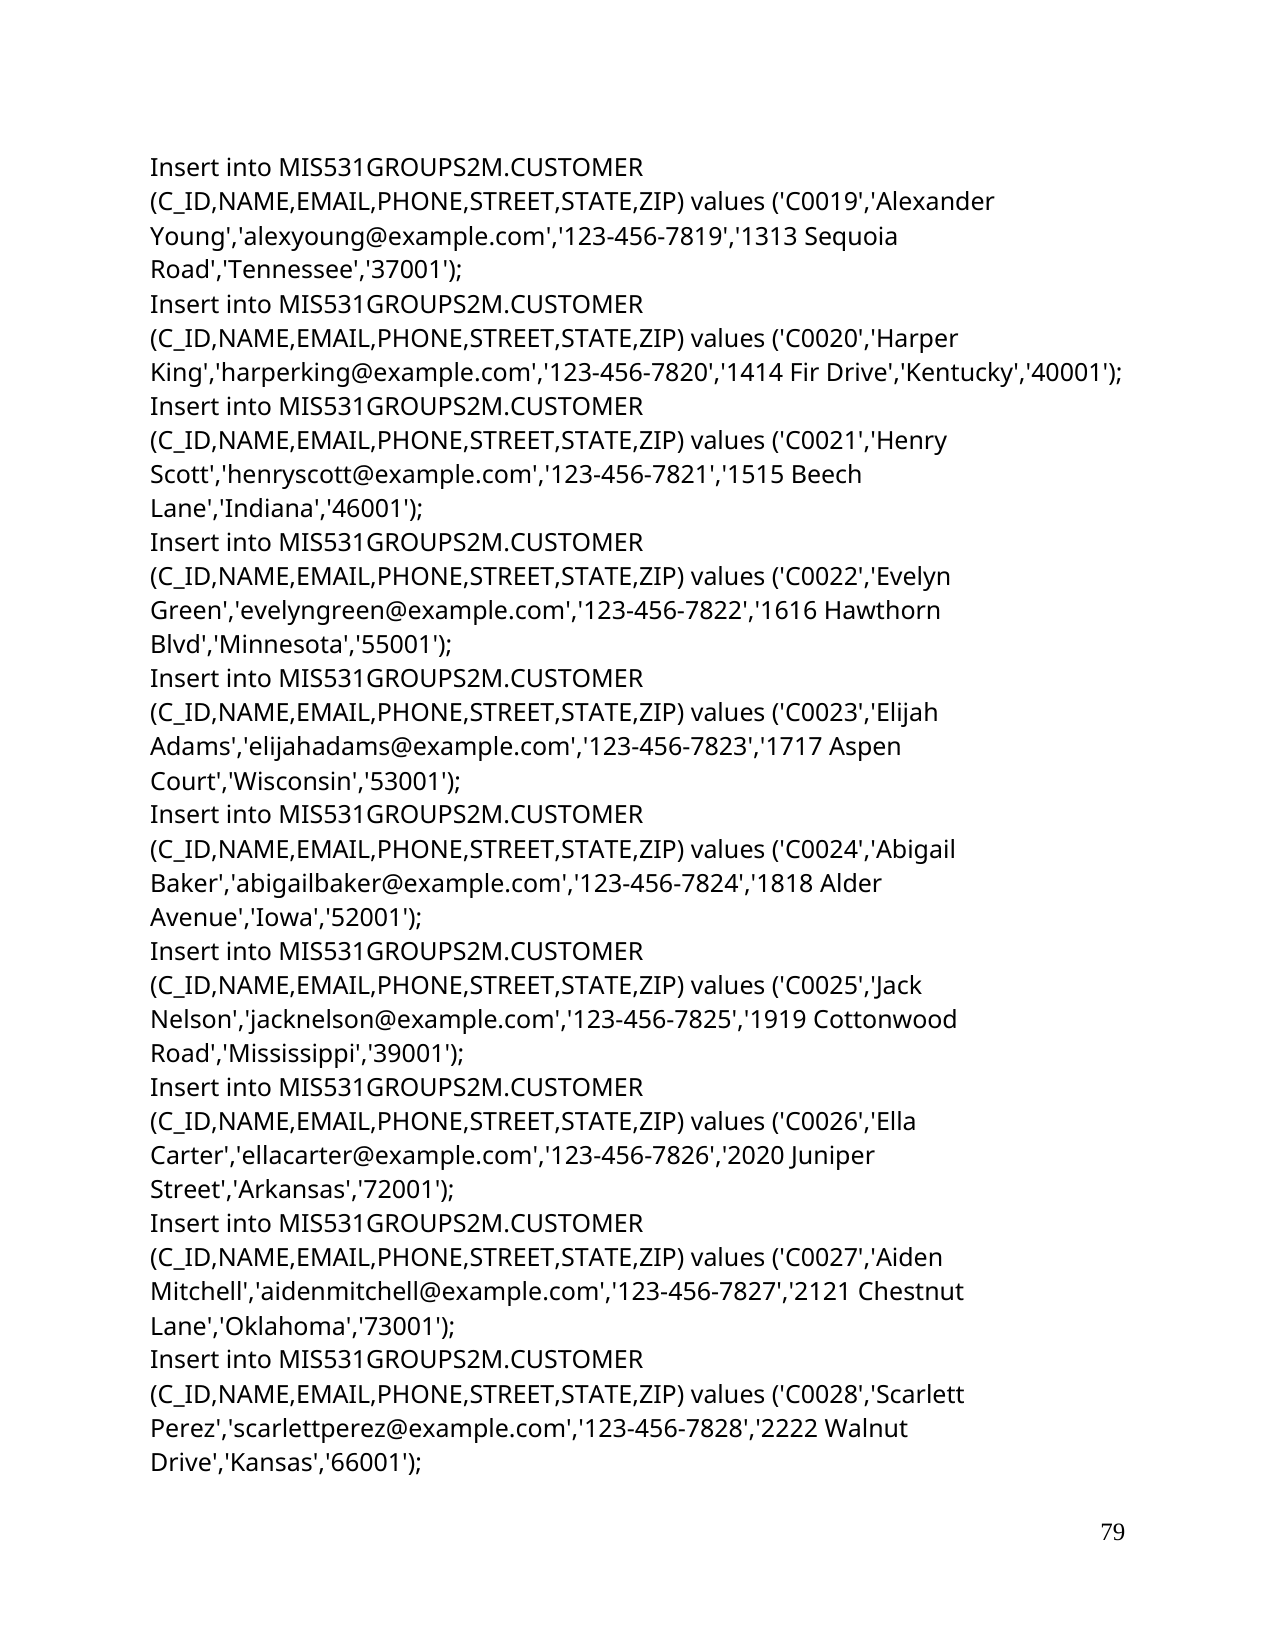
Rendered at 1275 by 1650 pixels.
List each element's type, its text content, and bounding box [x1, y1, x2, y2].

text Insert into MIS531GROUPS2M.CUSTOMER (C_ID,NAME,EMAIL,PHONE,STREET,STATE,ZIP) values ('C0027','Aiden Mitchell','aidenmitchell@example.com','123-456-7827','2121 Chestnut Lane','Oklahoma','73001'); [150, 1206, 1125, 1342]
text Insert into MIS531GROUPS2M.CUSTOMER (C_ID,NAME,EMAIL,PHONE,STREET,STATE,ZIP) values ('C0026','Ella Carter','ellacarter@example.com','123-456-7826','2020 Juniper Street','Arkansas','72001'); [150, 1070, 1125, 1206]
text Insert into MIS531GROUPS2M.CUSTOMER (C_ID,NAME,EMAIL,PHONE,STREET,STATE,ZIP) values ('C0022','Evelyn Green','evelyngreen@example.com','123-456-7822','1616 Hawthorn Blvd','Minnesota','55001'); [150, 525, 1125, 661]
text Insert into MIS531GROUPS2M.CUSTOMER (C_ID,NAME,EMAIL,PHONE,STREET,STATE,ZIP) values ('C0025','Jack Nelson','jacknelson@example.com','123-456-7825','1919 Cottonwood Road','Mississippi','39001'); [150, 933, 1125, 1070]
text Insert into MIS531GROUPS2M.CUSTOMER (C_ID,NAME,EMAIL,PHONE,STREET,STATE,ZIP) values ('C0028','Scarlett Perez','scarlettperez@example.com','123-456-7828','2222 Walnut Drive','Kansas','66001'); [150, 1342, 1125, 1478]
text Insert into MIS531GROUPS2M.CUSTOMER (C_ID,NAME,EMAIL,PHONE,STREET,STATE,ZIP) values ('C0023','Elijah Adams','elijahadams@example.com','123-456-7823','1717 Aspen Court','Wisconsin','53001'); [150, 661, 1125, 797]
text Insert into MIS531GROUPS2M.CUSTOMER (C_ID,NAME,EMAIL,PHONE,STREET,STATE,ZIP) values ('C0024','Abigail Baker','abigailbaker@example.com','123-456-7824','1818 Alder Avenue','Iowa','52001'); [150, 797, 1125, 933]
text Insert into MIS531GROUPS2M.CUSTOMER (C_ID,NAME,EMAIL,PHONE,STREET,STATE,ZIP) values ('C0020','Harper King','harperking@example.com','123-456-7820','1414 Fir Drive','Kentucky','40001'); [150, 286, 1125, 388]
text Insert into MIS531GROUPS2M.CUSTOMER (C_ID,NAME,EMAIL,PHONE,STREET,STATE,ZIP) values ('C0021','Henry Scott','henryscott@example.com','123-456-7821','1515 Beech Lane','Indiana','46001'); [150, 388, 1125, 525]
text Insert into MIS531GROUPS2M.CUSTOMER (C_ID,NAME,EMAIL,PHONE,STREET,STATE,ZIP) values ('C0019','Alexander Young','alexyoung@example.com','123-456-7819','1313 Sequoia Road','Tennessee','37001'); [150, 150, 1125, 286]
